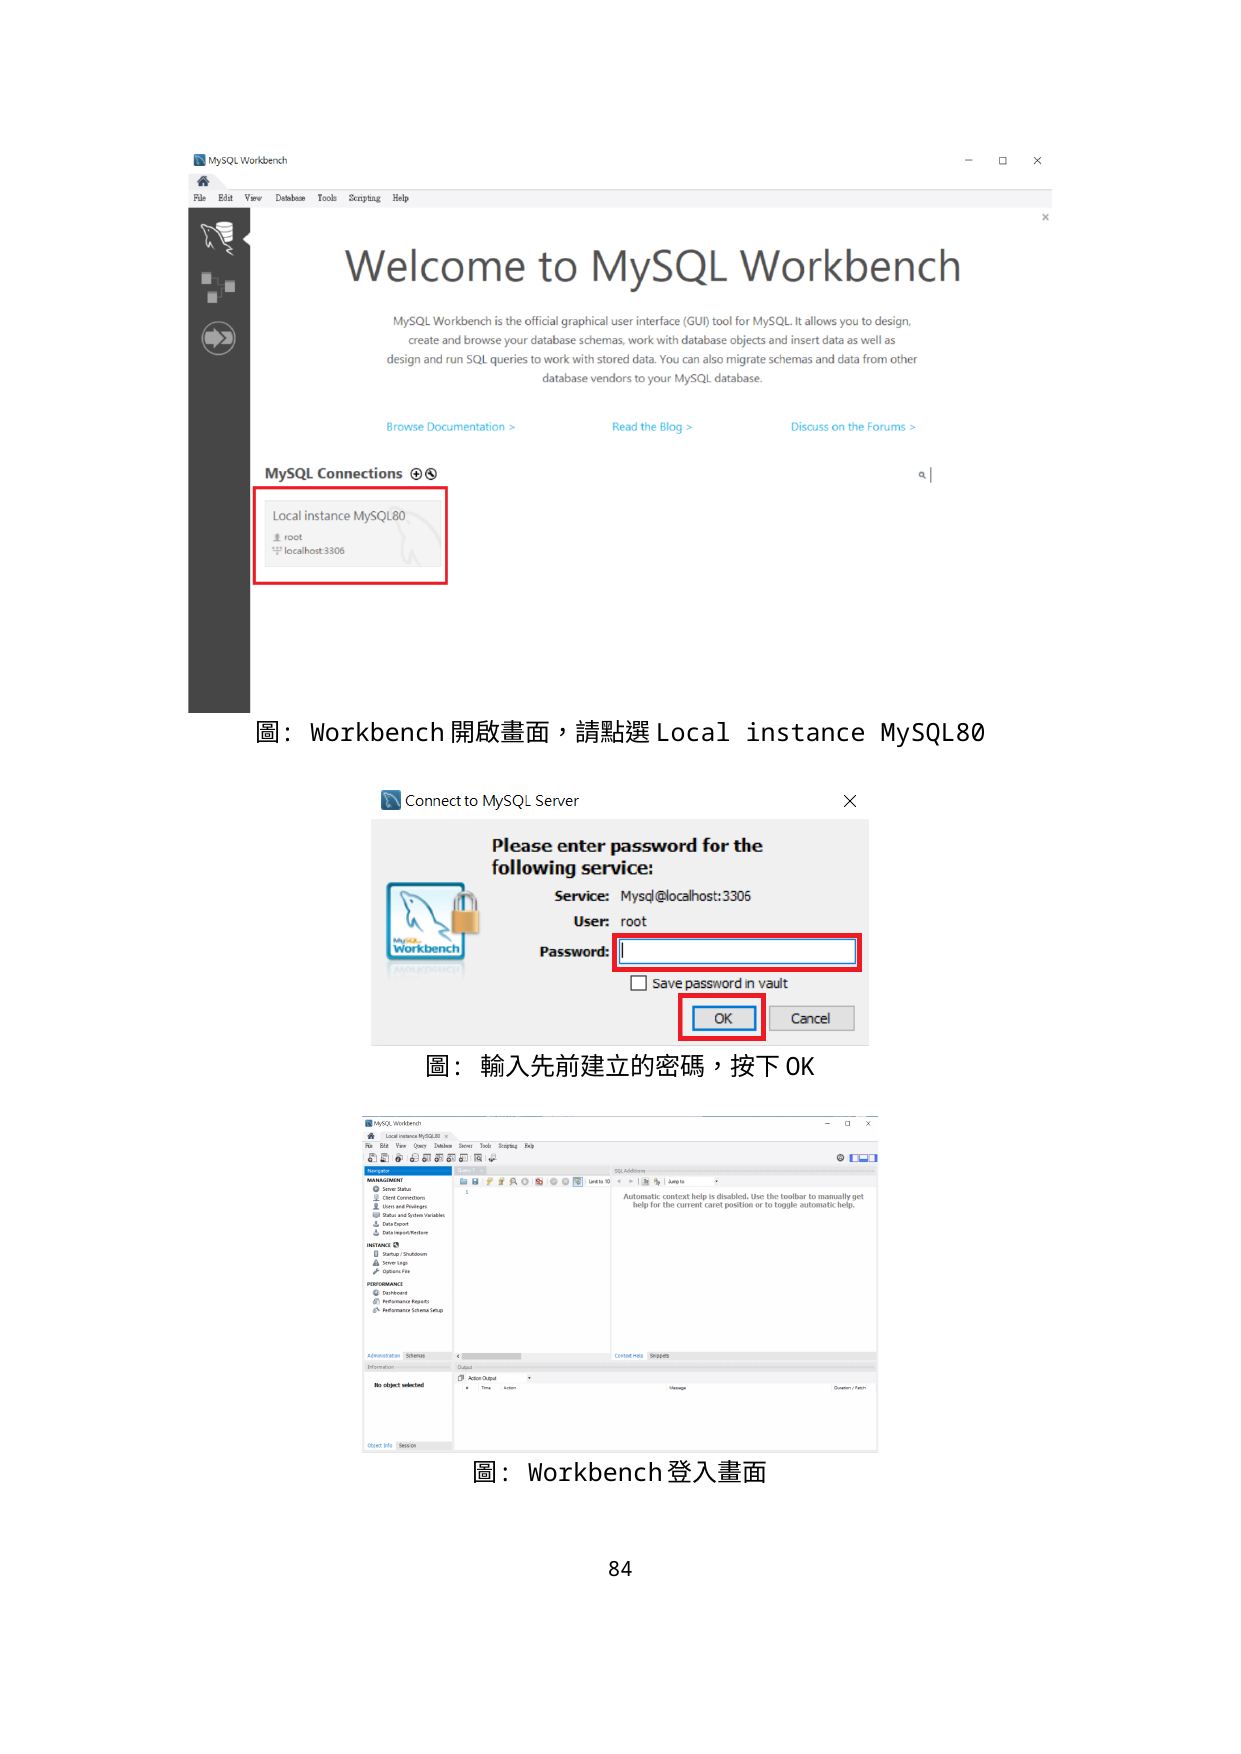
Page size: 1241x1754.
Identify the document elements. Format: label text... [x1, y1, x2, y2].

text 圖: Workbench登入畫面 [187, 1453, 1053, 1489]
text 圖: 輸入先前建立的密碼，按下 OK [187, 1046, 1053, 1082]
picture [188, 150, 1053, 713]
text 圖: Workbench開啟畫面，請點選 Local instance MySQL80 [187, 712, 1053, 749]
picture [362, 1116, 879, 1453]
picture [371, 782, 869, 1046]
